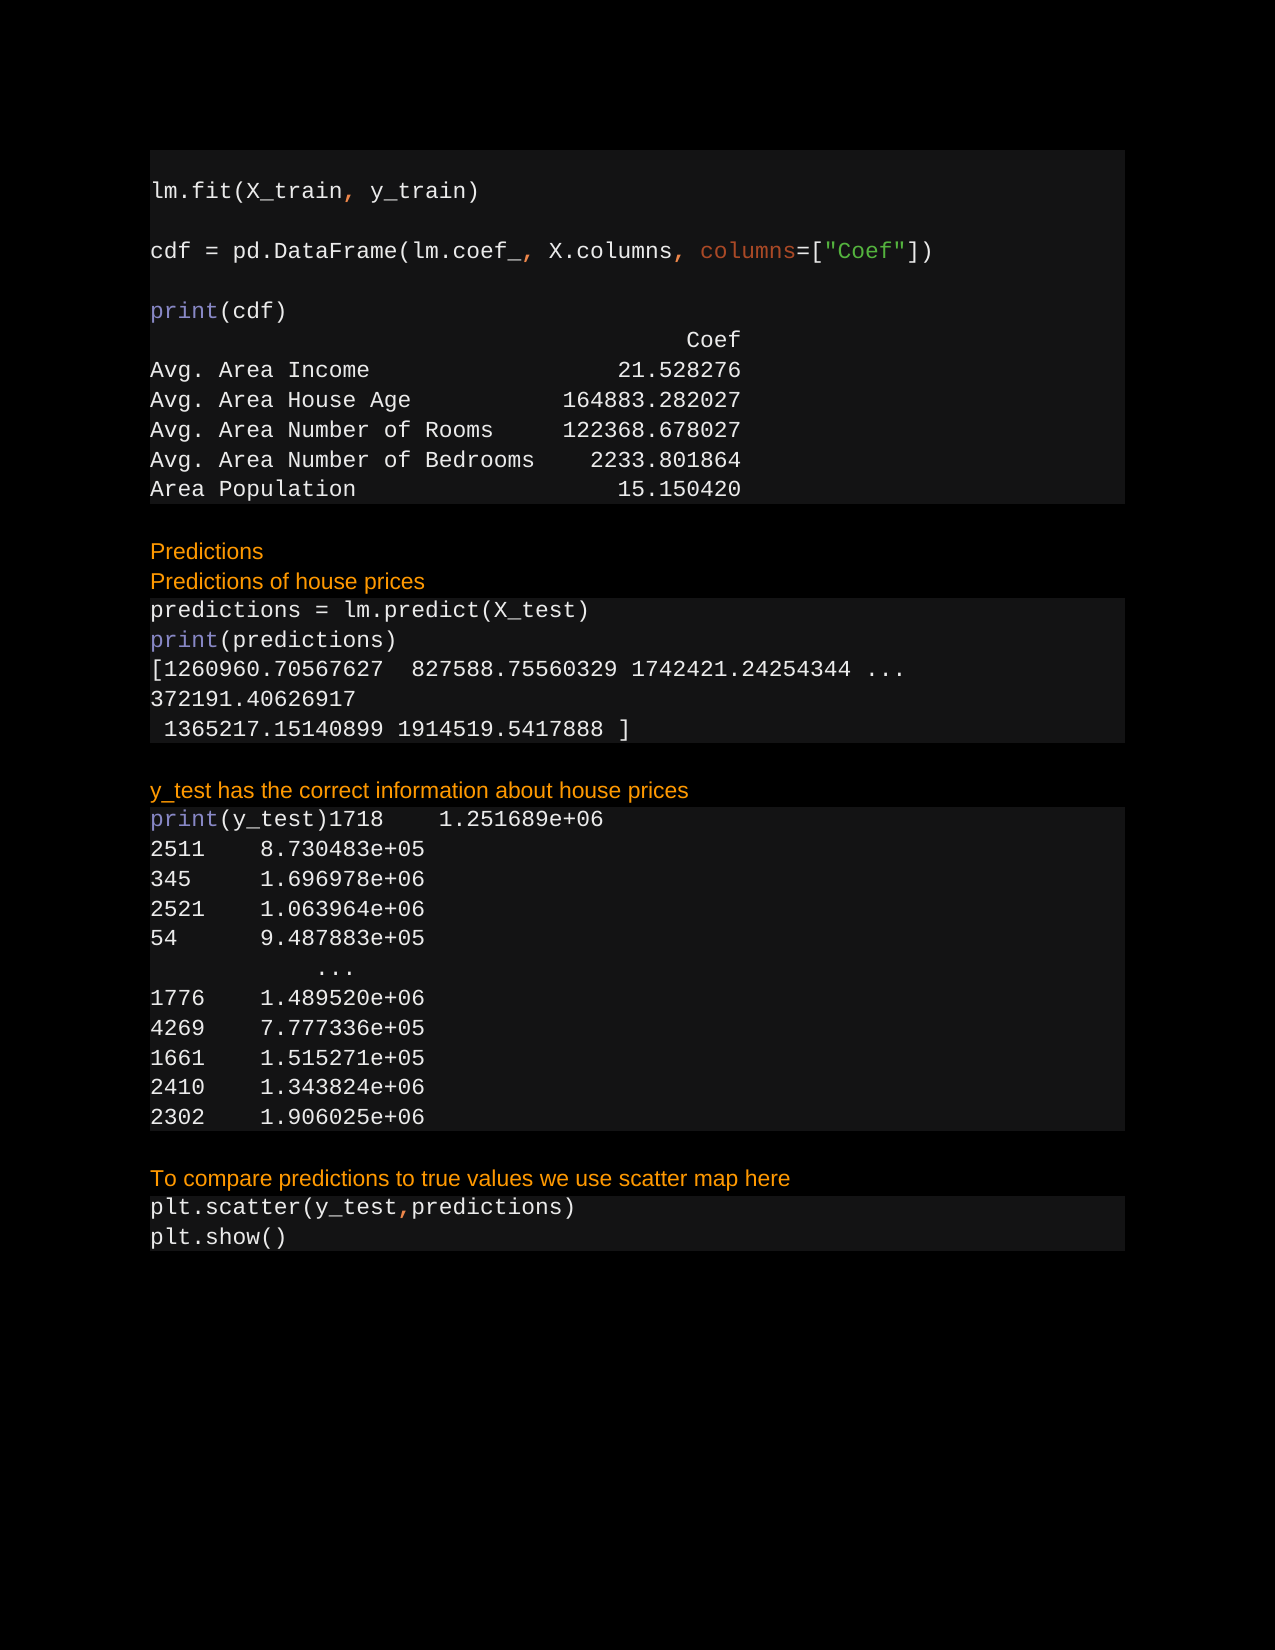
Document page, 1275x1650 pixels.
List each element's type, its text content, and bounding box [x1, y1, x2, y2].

text print(cdf) [150, 299, 1125, 325]
text ... [150, 956, 1125, 982]
text plt.scatter(y_test,predictions) [150, 1196, 1125, 1222]
text 1776 1.489520e+06 [150, 986, 1125, 1012]
text print(predictions) [150, 628, 1125, 654]
text 2302 1.906025e+06 [150, 1105, 1125, 1131]
text Predictions of house prices [150, 568, 1125, 594]
text lm.fit(X_train, y_train) [150, 180, 1125, 206]
text Area Population 15.150420 [150, 478, 1125, 504]
text Predictions [150, 538, 1125, 564]
text predictions = lm.predict(X_test) [150, 598, 1125, 624]
text [1260960.70567627 827588.75560329 1742421.24254344 ... 372191.40626917 [150, 658, 1125, 713]
text print(y_test)1718 1.251689e+06 [150, 807, 1125, 833]
text 1661 1.515271e+05 [150, 1046, 1125, 1072]
text cdf = pd.DataFrame(lm.coef_, X.columns, columns=["Coef"]) [150, 239, 1125, 265]
text Avg. Area Income 21.528276 [150, 358, 1125, 384]
text 2521 1.063964e+06 [150, 897, 1125, 923]
text To compare predictions to true values we use scatter map here [150, 1165, 1125, 1192]
text 4269 7.777336e+05 [150, 1016, 1125, 1042]
text 2410 1.343824e+06 [150, 1076, 1125, 1102]
text Avg. Area House Age 164883.282027 [150, 388, 1125, 414]
text y_test has the correct information about house prices [150, 777, 1125, 804]
text Avg. Area Number of Bedrooms 2233.801864 [150, 448, 1125, 474]
text 1365217.15140899 1914519.5417888 ] [150, 717, 1125, 743]
text Avg. Area Number of Rooms 122368.678027 [150, 418, 1125, 444]
text plt.show() [150, 1225, 1125, 1251]
text Coef [150, 329, 1125, 355]
text 2511 8.730483e+05 [150, 837, 1125, 863]
text 345 1.696978e+06 [150, 867, 1125, 893]
text 54 9.487883e+05 [150, 927, 1125, 953]
